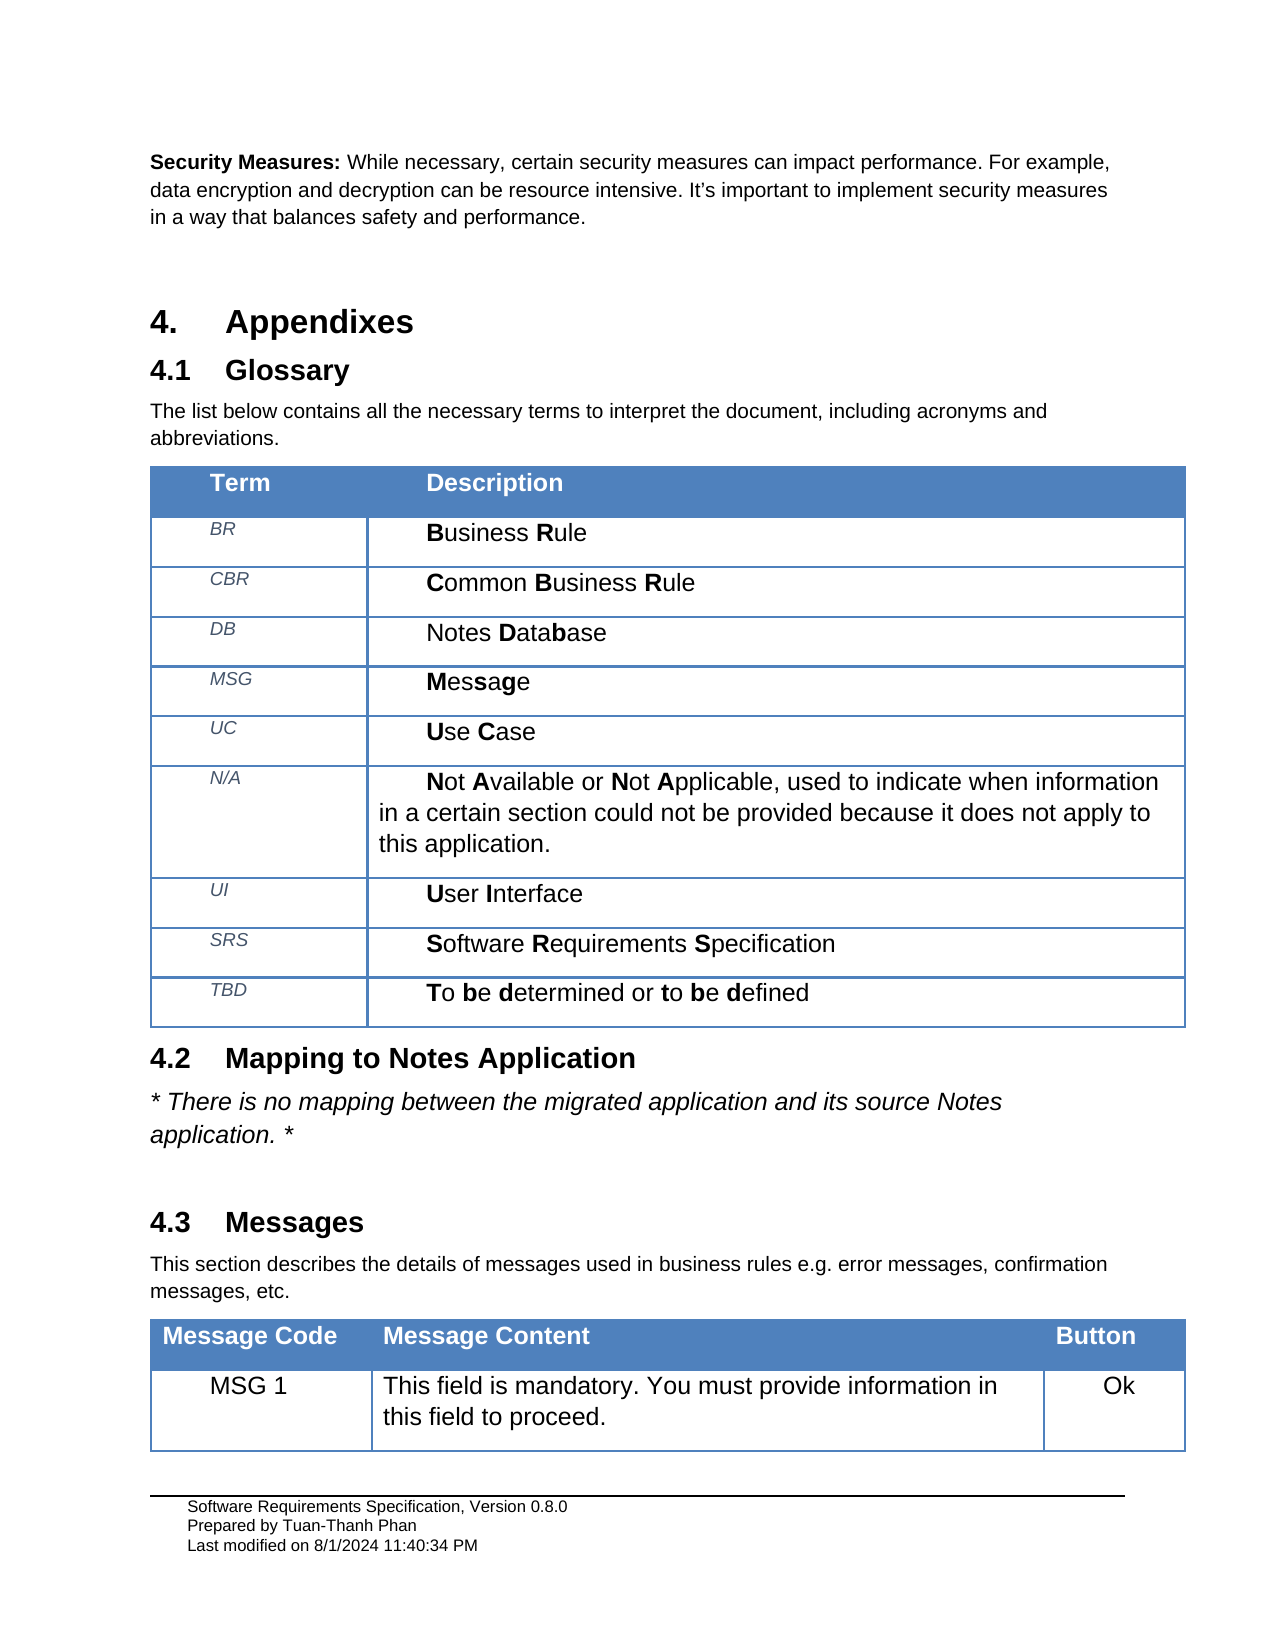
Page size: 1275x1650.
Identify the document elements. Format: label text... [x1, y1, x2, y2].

subtitle Appendixes [150, 302, 1125, 340]
table_header Button [1045, 1321, 1184, 1369]
text This section describes the details of messages used in business rules e.g. error messages, confirmation messages, etc. [150, 1251, 1122, 1303]
text * There is no mapping between the migrated application and its source Notes application. * [150, 1087, 1122, 1148]
table_cell SRS [152, 929, 366, 976]
table_cell Software Requirements Specification [369, 929, 1184, 976]
subtitle Mapping to Notes Application [150, 1041, 1125, 1074]
table_cell Ok [1045, 1371, 1184, 1449]
text Security Measures: While necessary, certain security measures can impact performance. For example, data encryption and decryption can be resource intensive. It’s important to implement security measures in a way that balances safety and performance. [150, 150, 1125, 229]
table_header Message Content [373, 1321, 1043, 1369]
table_cell UC [152, 717, 366, 765]
table_cell TBD [152, 979, 366, 1026]
subtitle Glossary [150, 353, 1125, 386]
table_cell Use Case [369, 717, 1184, 765]
table_cell Common Business Rule [370, 569, 1183, 615]
table_cell UI [152, 879, 366, 927]
table_cell Not Available or Not Applicable, used to indicate when information in a certain section could not be provided because it does not apply to this application. [369, 767, 1184, 877]
table_cell BR [152, 518, 366, 566]
table_header Message Code [152, 1321, 371, 1369]
table_cell This field is mandatory. You must provide information in this field to proceed. [373, 1371, 1043, 1449]
subtitle Messages [150, 1205, 1125, 1239]
table_cell CBR [152, 568, 366, 616]
text The list below contains all the necessary terms to interpret the document, including acronyms and abbreviations. [150, 399, 1122, 450]
table_cell To be determined or to be defined [369, 979, 1184, 1026]
table_header Term [152, 468, 366, 516]
table_cell User Interface [369, 879, 1184, 927]
table_cell N/A [152, 767, 366, 877]
table_cell MSG [152, 668, 366, 715]
table_cell Business Rule [369, 518, 1184, 566]
table_cell DB [152, 618, 366, 665]
table_header Description [369, 468, 1184, 516]
table_cell Message [369, 668, 1184, 715]
table_cell MSG 1 [152, 1371, 371, 1449]
table_cell Notes Database [369, 618, 1184, 665]
